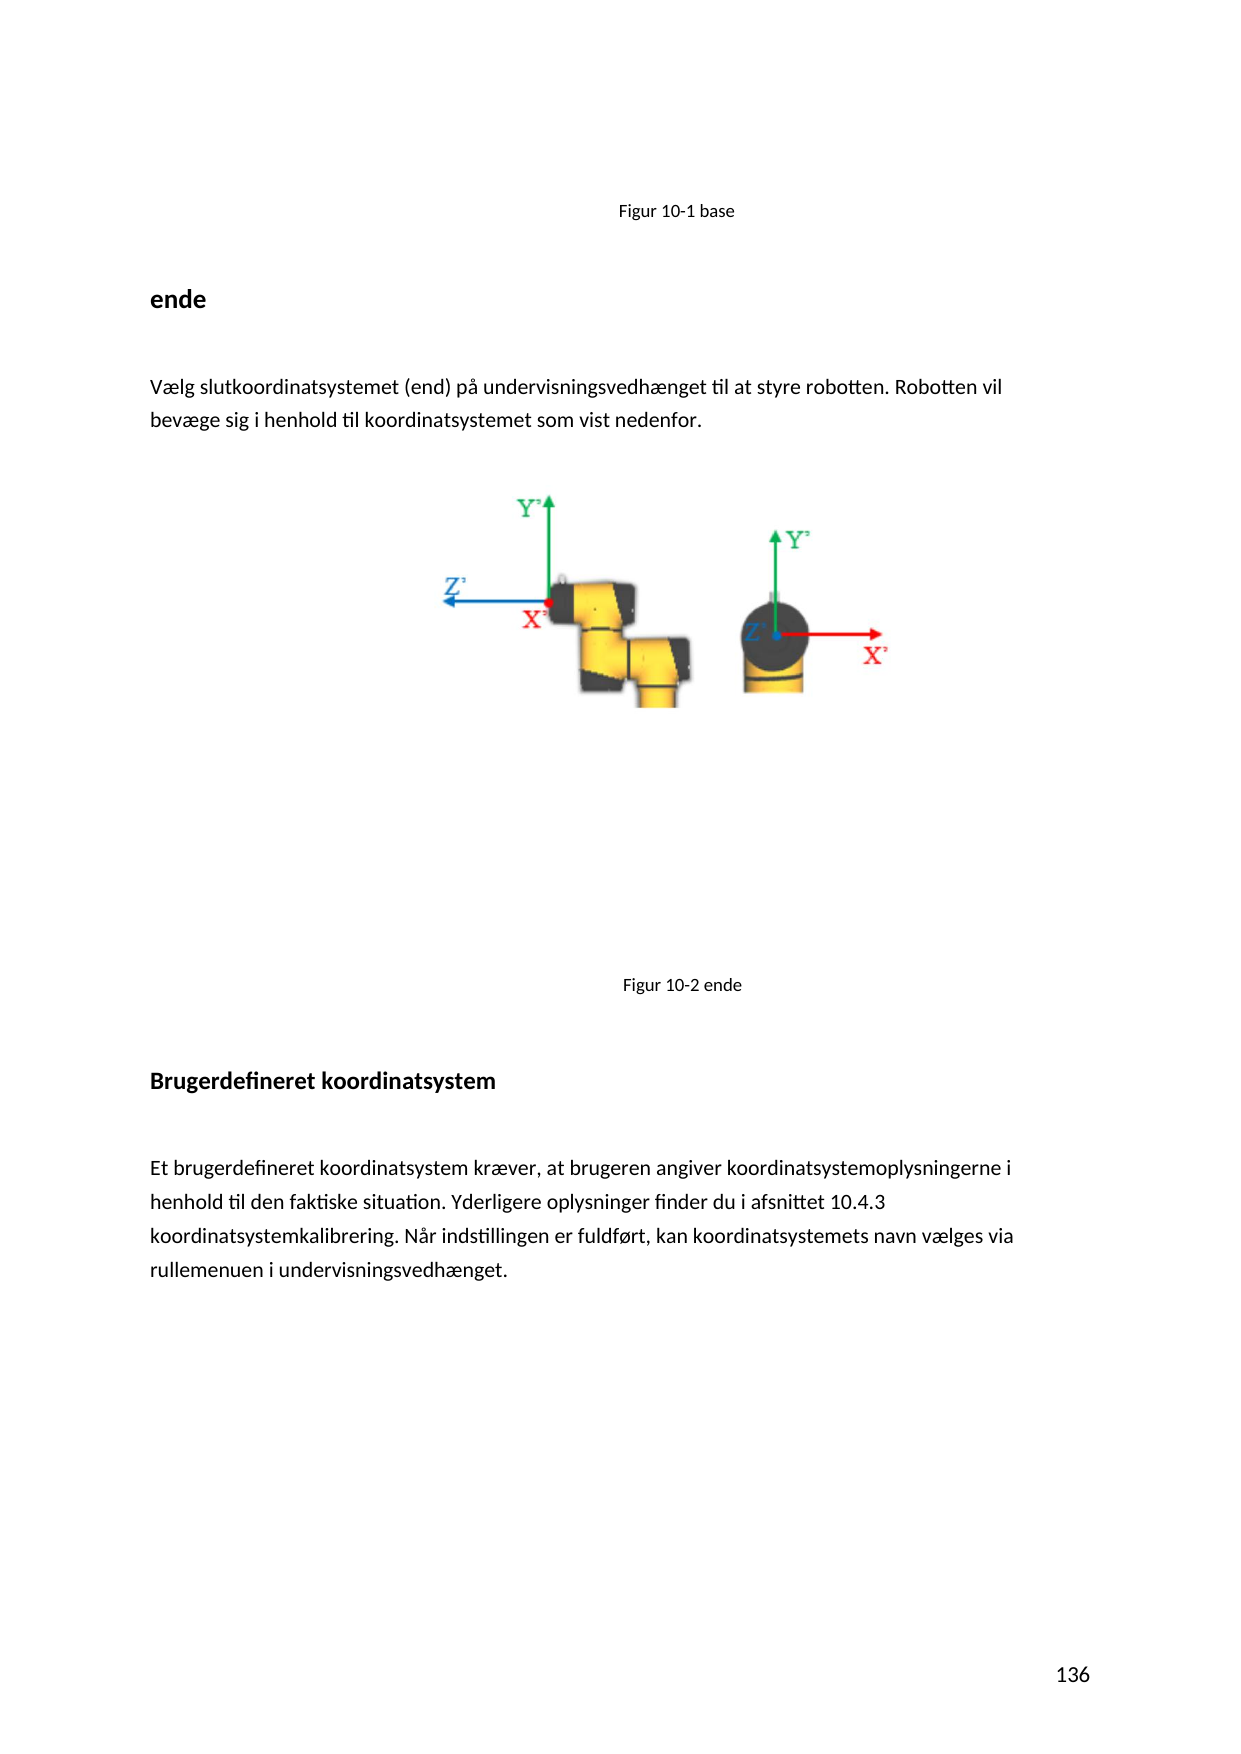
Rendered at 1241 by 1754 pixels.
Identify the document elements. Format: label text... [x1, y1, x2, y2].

picture [434, 485, 895, 714]
text ende [150, 283, 1090, 316]
text Brugerdefineret koordinatsystem [150, 1065, 1090, 1096]
text Figur 10-2 ende [623, 973, 1090, 996]
text Figur 10-1 base [619, 199, 1090, 222]
text Et brugerdefineret koordinatsystem kræver, at brugeren angiver koordinatsystemoplysningerne i henhold til den faktiske situation. Yderligere oplysninger finder du i afsnittet 10.4.3 koordinatsystemkalibrering. Når indstillingen er fuldført, kan koordinatsystemets navn vælges via rullemenuen i undervisningsvedhænget. [150, 1154, 1087, 1283]
text Vælg slutkoordinatsystemet (end) på undervisningsvedhænget til at styre robotten. Robotten vil bevæge sig i henhold til koordinatsystemet som vist nedenfor. [150, 373, 1067, 433]
